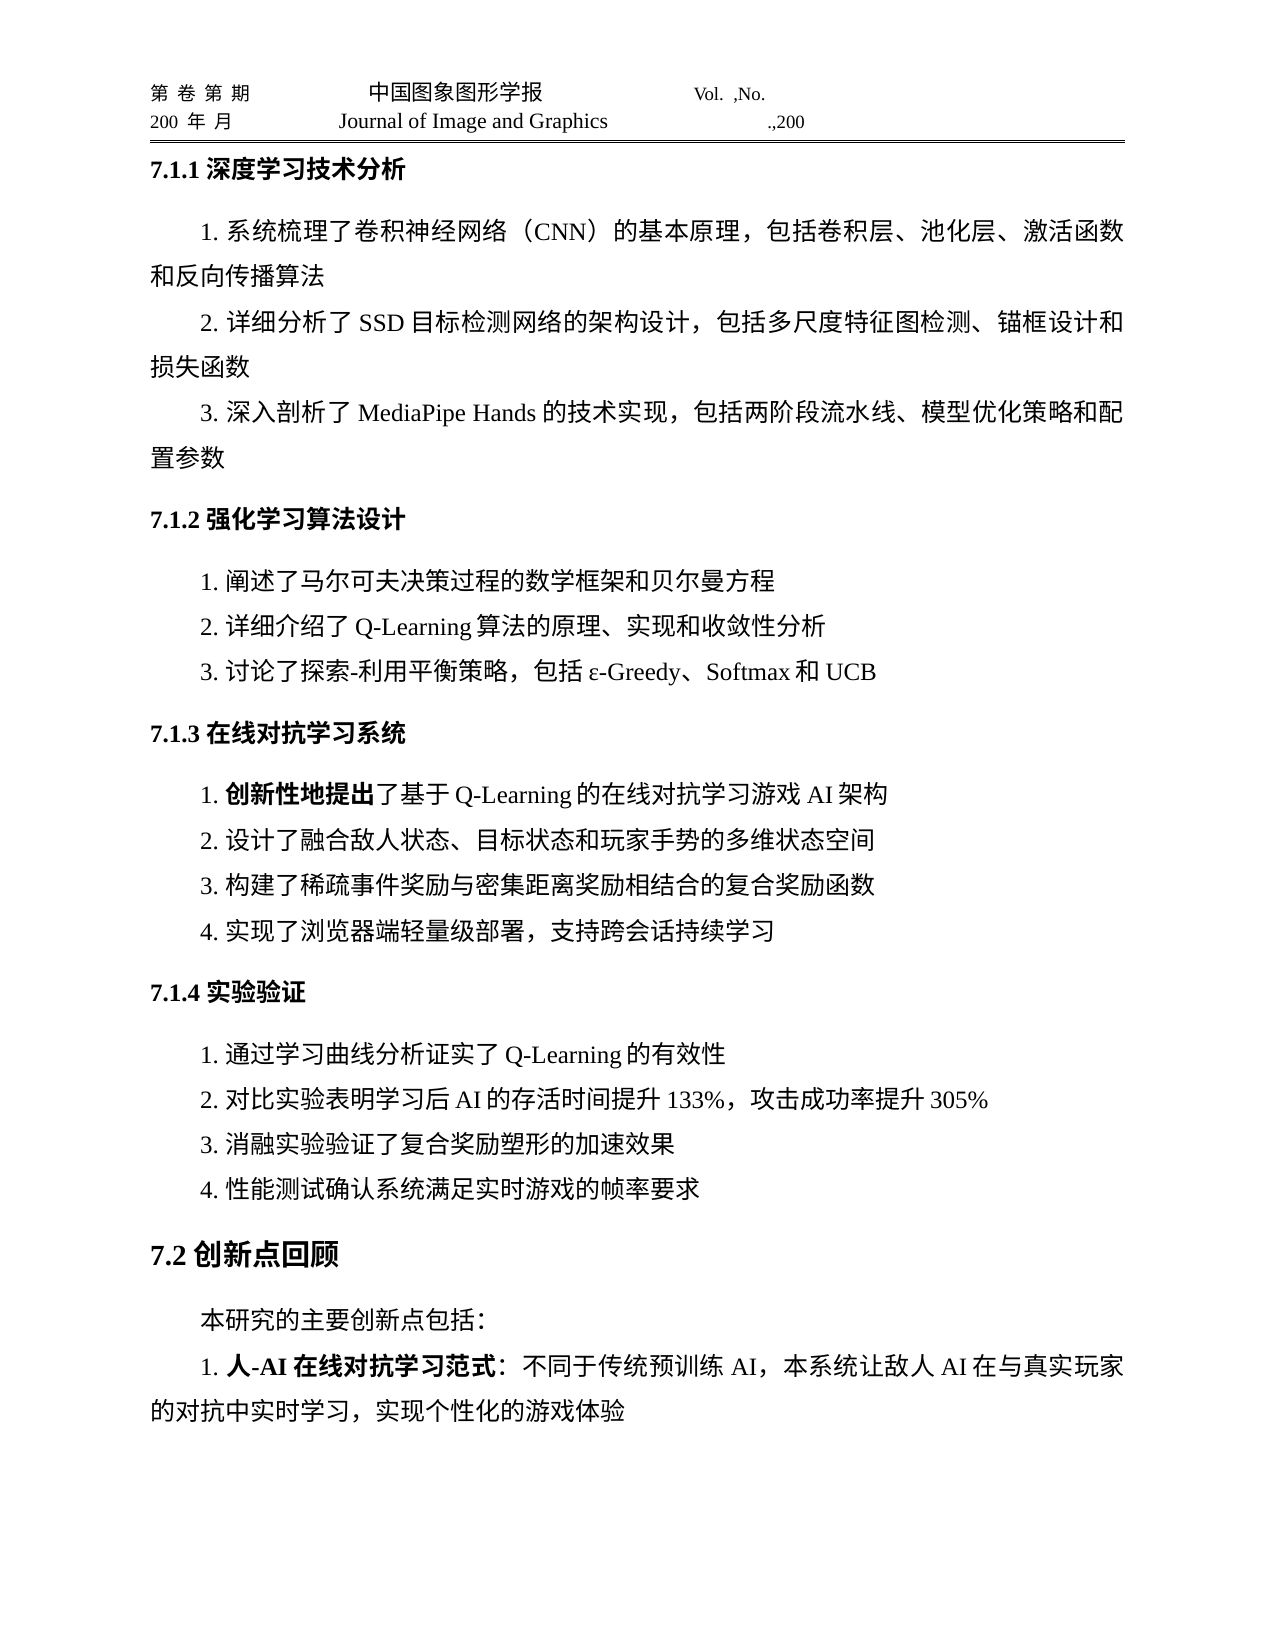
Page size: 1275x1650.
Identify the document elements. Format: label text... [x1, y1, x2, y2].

text 1. 人-AI在线对抗学习范式：不同于传统预训练AI，本系统让敌人AI在与真实玩家的对抗中实时学习，实现个性化的游戏体验 [150, 1346, 1125, 1427]
text 3. 讨论了探索-利用平衡策略，包括ε-Greedy、Softmax和UCB [150, 652, 1125, 688]
text 2. 详细分析了SSD目标检测网络的架构设计，包括多尺度特征图检测、锚框设计和损失函数 [150, 302, 1125, 384]
subtitle 7.2 创新点回顾 [150, 1232, 1125, 1274]
subtitle 7.1.1 深度学习技术分析 [150, 150, 1125, 186]
text 1. 通过学习曲线分析证实了Q-Learning的有效性 [150, 1034, 1125, 1070]
text 1. 系统梳理了卷积神经网络（CNN）的基本原理，包括卷积层、池化层、激活函数和反向传播算法 [150, 212, 1125, 293]
text 本研究的主要创新点包括： [150, 1301, 1125, 1337]
subtitle 7.1.2 强化学习算法设计 [150, 500, 1125, 536]
text 1. 创新性地提出了基于Q-Learning的在线对抗学习游戏AI架构 [150, 775, 1125, 811]
text 4. 性能测试确认系统满足实时游戏的帧率要求 [150, 1170, 1125, 1206]
subtitle 7.1.3 在线对抗学习系统 [150, 713, 1125, 750]
text 3. 深入剖析了MediaPipe Hands的技术实现，包括两阶段流水线、模型优化策略和配置参数 [150, 393, 1125, 474]
text 2. 对比实验表明学习后AI的存活时间提升133%，攻击成功率提升305% [150, 1079, 1125, 1116]
subtitle 7.1.4 实验验证 [150, 972, 1125, 1009]
text 1. 阐述了马尔可夫决策过程的数学框架和贝尔曼方程 [150, 561, 1125, 597]
text 3. 构建了稀疏事件奖励与密集距离奖励相结合的复合奖励函数 [150, 866, 1125, 902]
text 4. 实现了浏览器端轻量级部署，支持跨会话持续学习 [150, 911, 1125, 947]
text 2. 设计了融合敌人状态、目标状态和玩家手势的多维状态空间 [150, 820, 1125, 857]
text 2. 详细介绍了Q-Learning算法的原理、实现和收敛性分析 [150, 607, 1125, 643]
text 3. 消融实验验证了复合奖励塑形的加速效果 [150, 1125, 1125, 1161]
